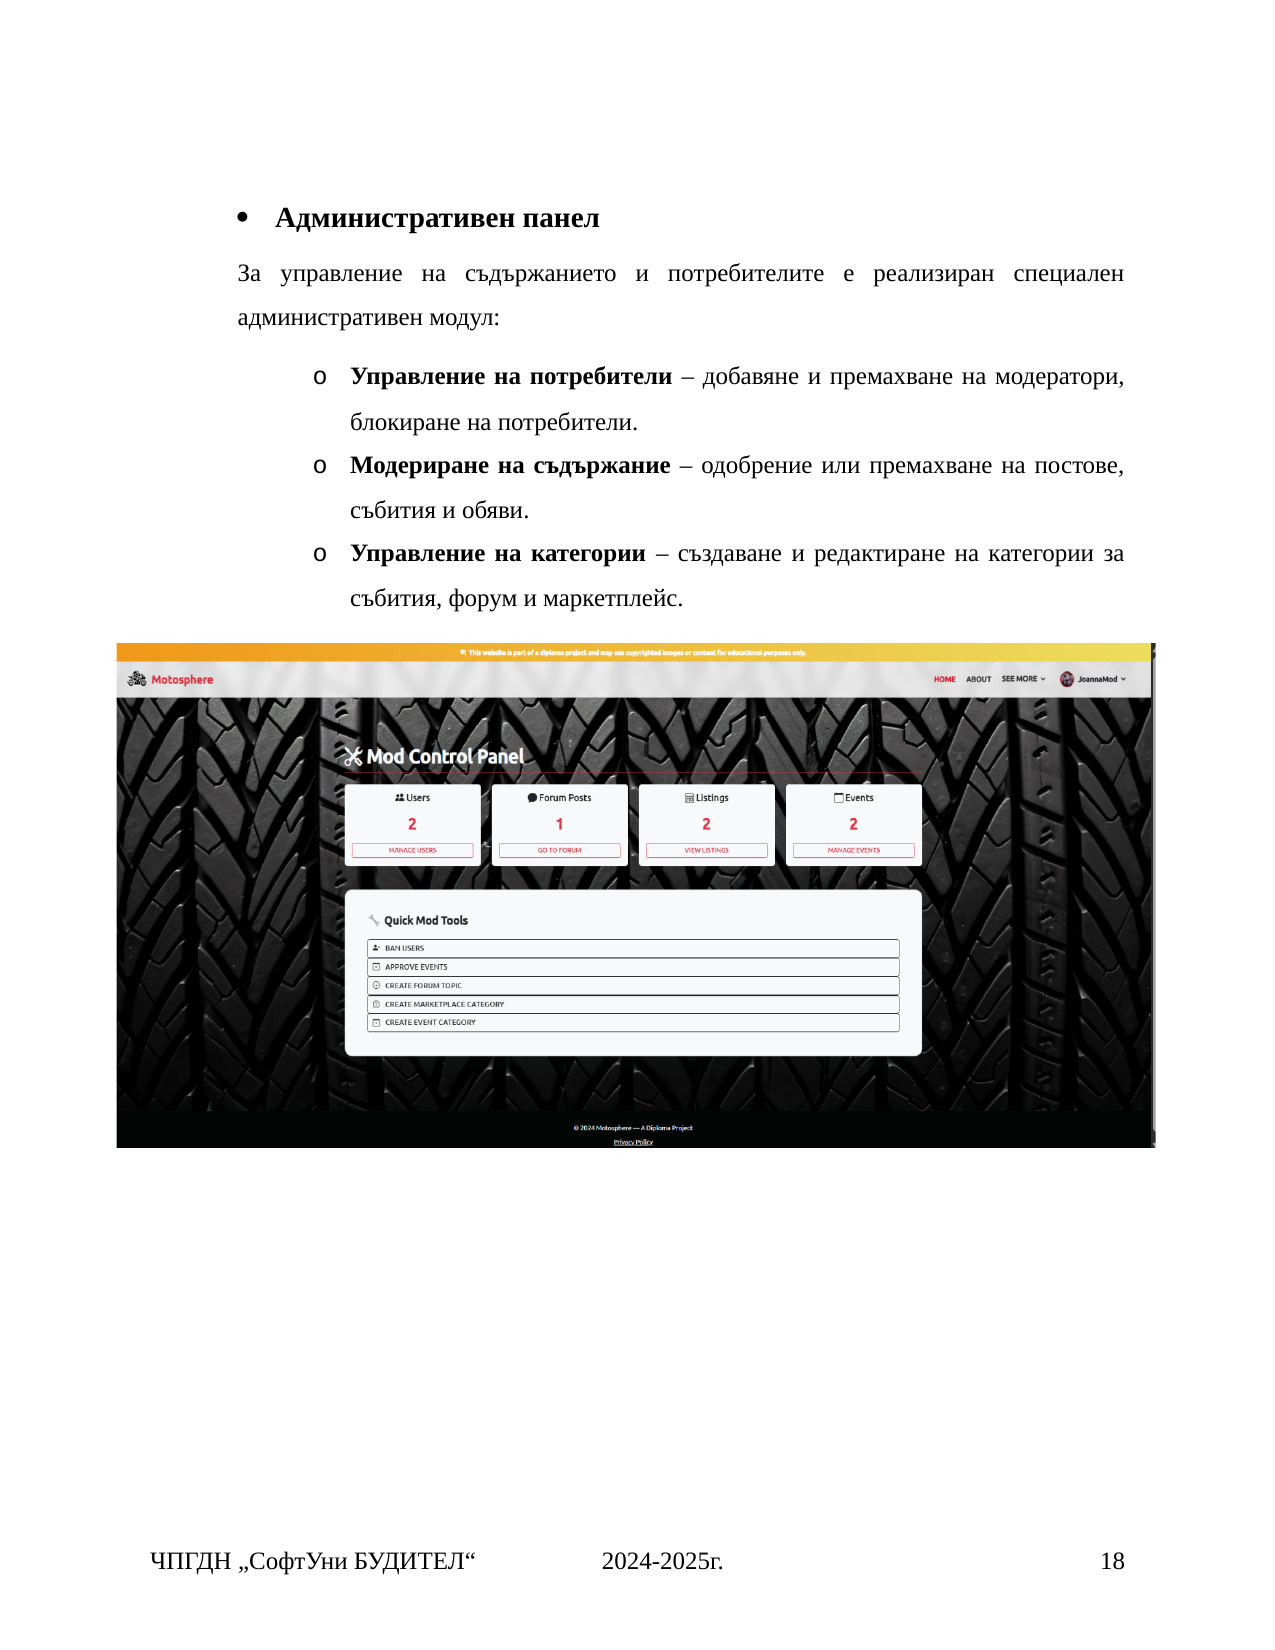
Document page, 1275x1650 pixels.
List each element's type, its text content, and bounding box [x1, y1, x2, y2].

picture [115, 643, 1154, 1146]
list Управление на потребители – добавяне и премахване на модератори, блокиране на потребители. [312, 361, 1125, 435]
list Управление на категории – създаване и редактиране на категории за събития, форум и маркетплейс. [312, 538, 1125, 612]
text За управление на съдържанието и потребителите е реализиран специален административен модул: [237, 258, 1125, 330]
list Модериране на съдържание – одобрение или премахване на постове, събития и обяви. [312, 450, 1125, 524]
subtitle Административен панел [237, 200, 1125, 233]
